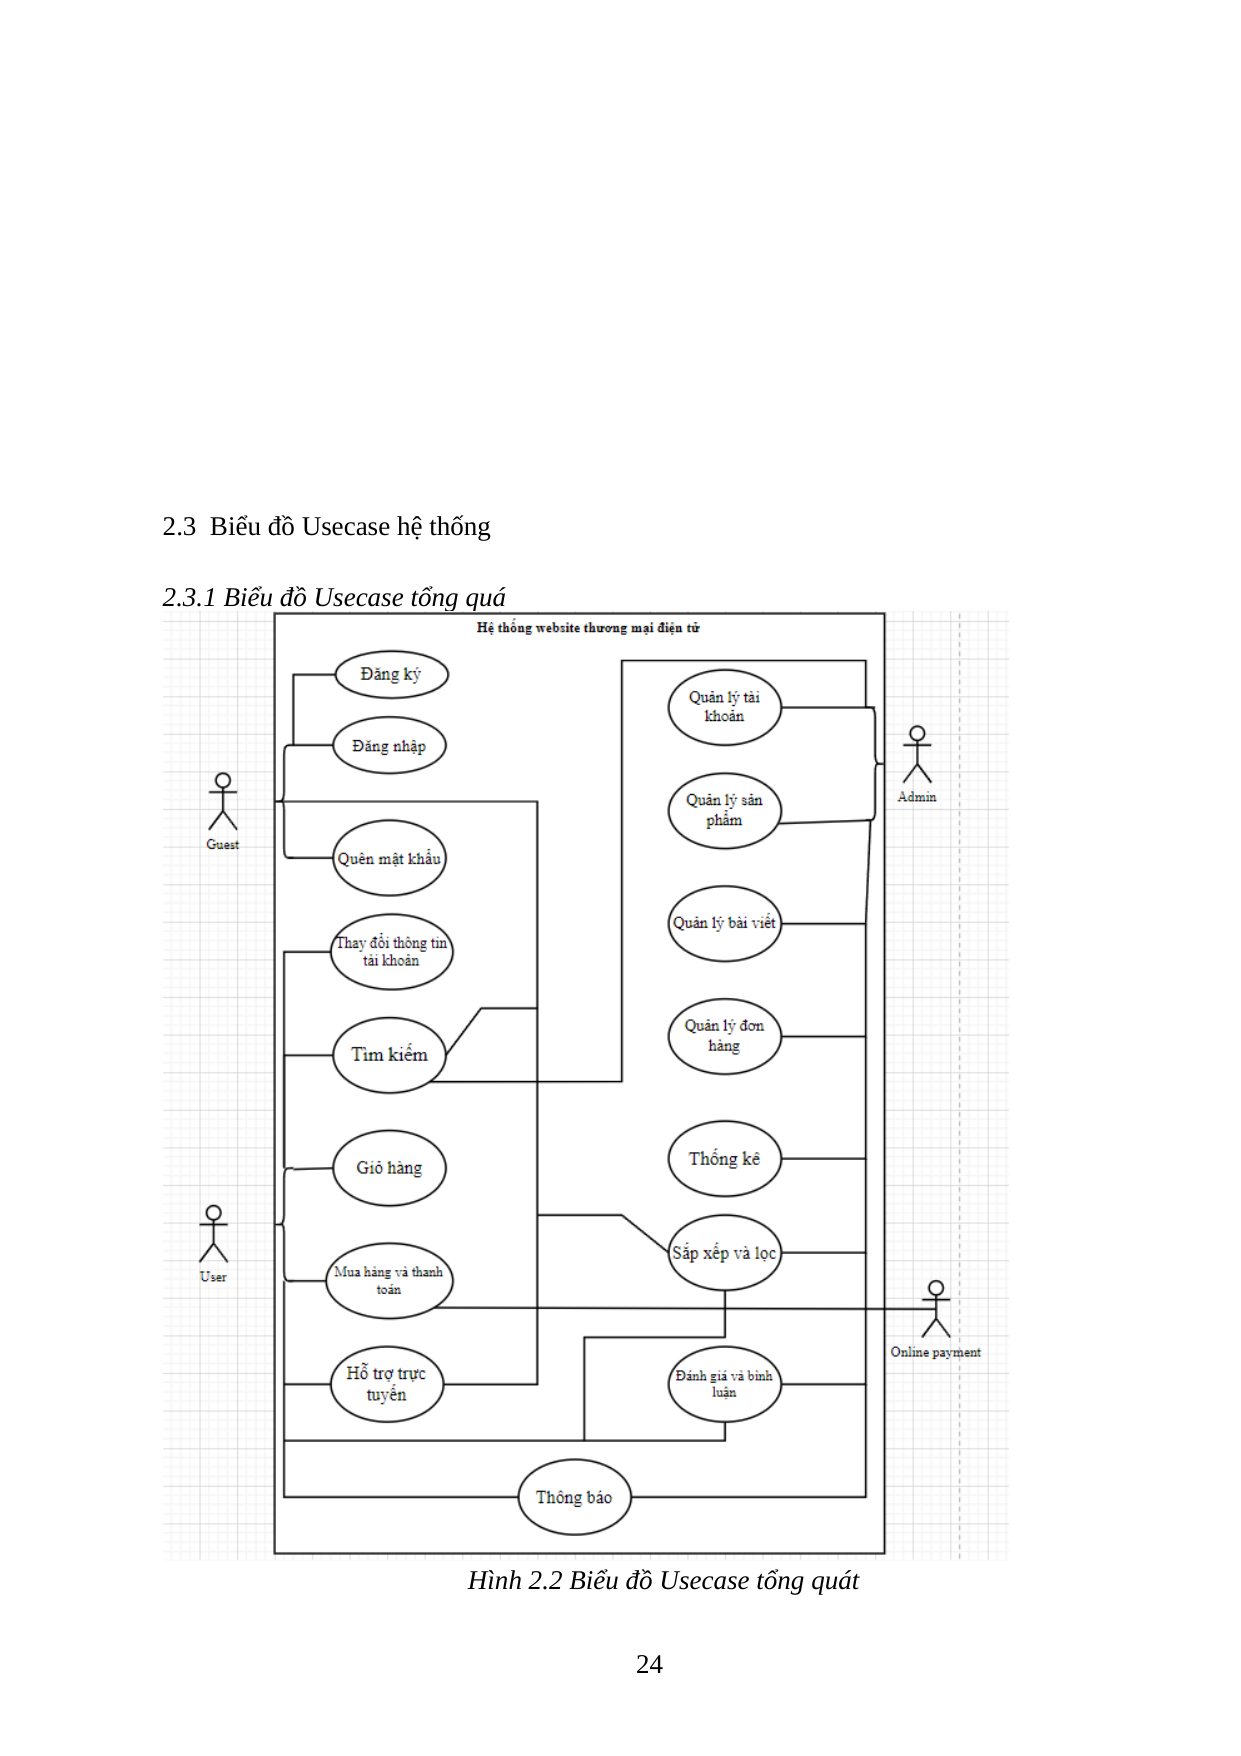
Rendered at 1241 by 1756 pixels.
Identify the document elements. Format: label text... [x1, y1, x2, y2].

subtitle 2.3 Biểu đồ Usecase hệ thống [162, 510, 1167, 541]
picture [162, 611, 1009, 1561]
text Hình 2.2 Biểu đồ Usecase tổng quát [162, 1564, 1167, 1595]
subtitle 2.3.1 Biểu đồ Usecase tổng quá [162, 581, 1167, 612]
